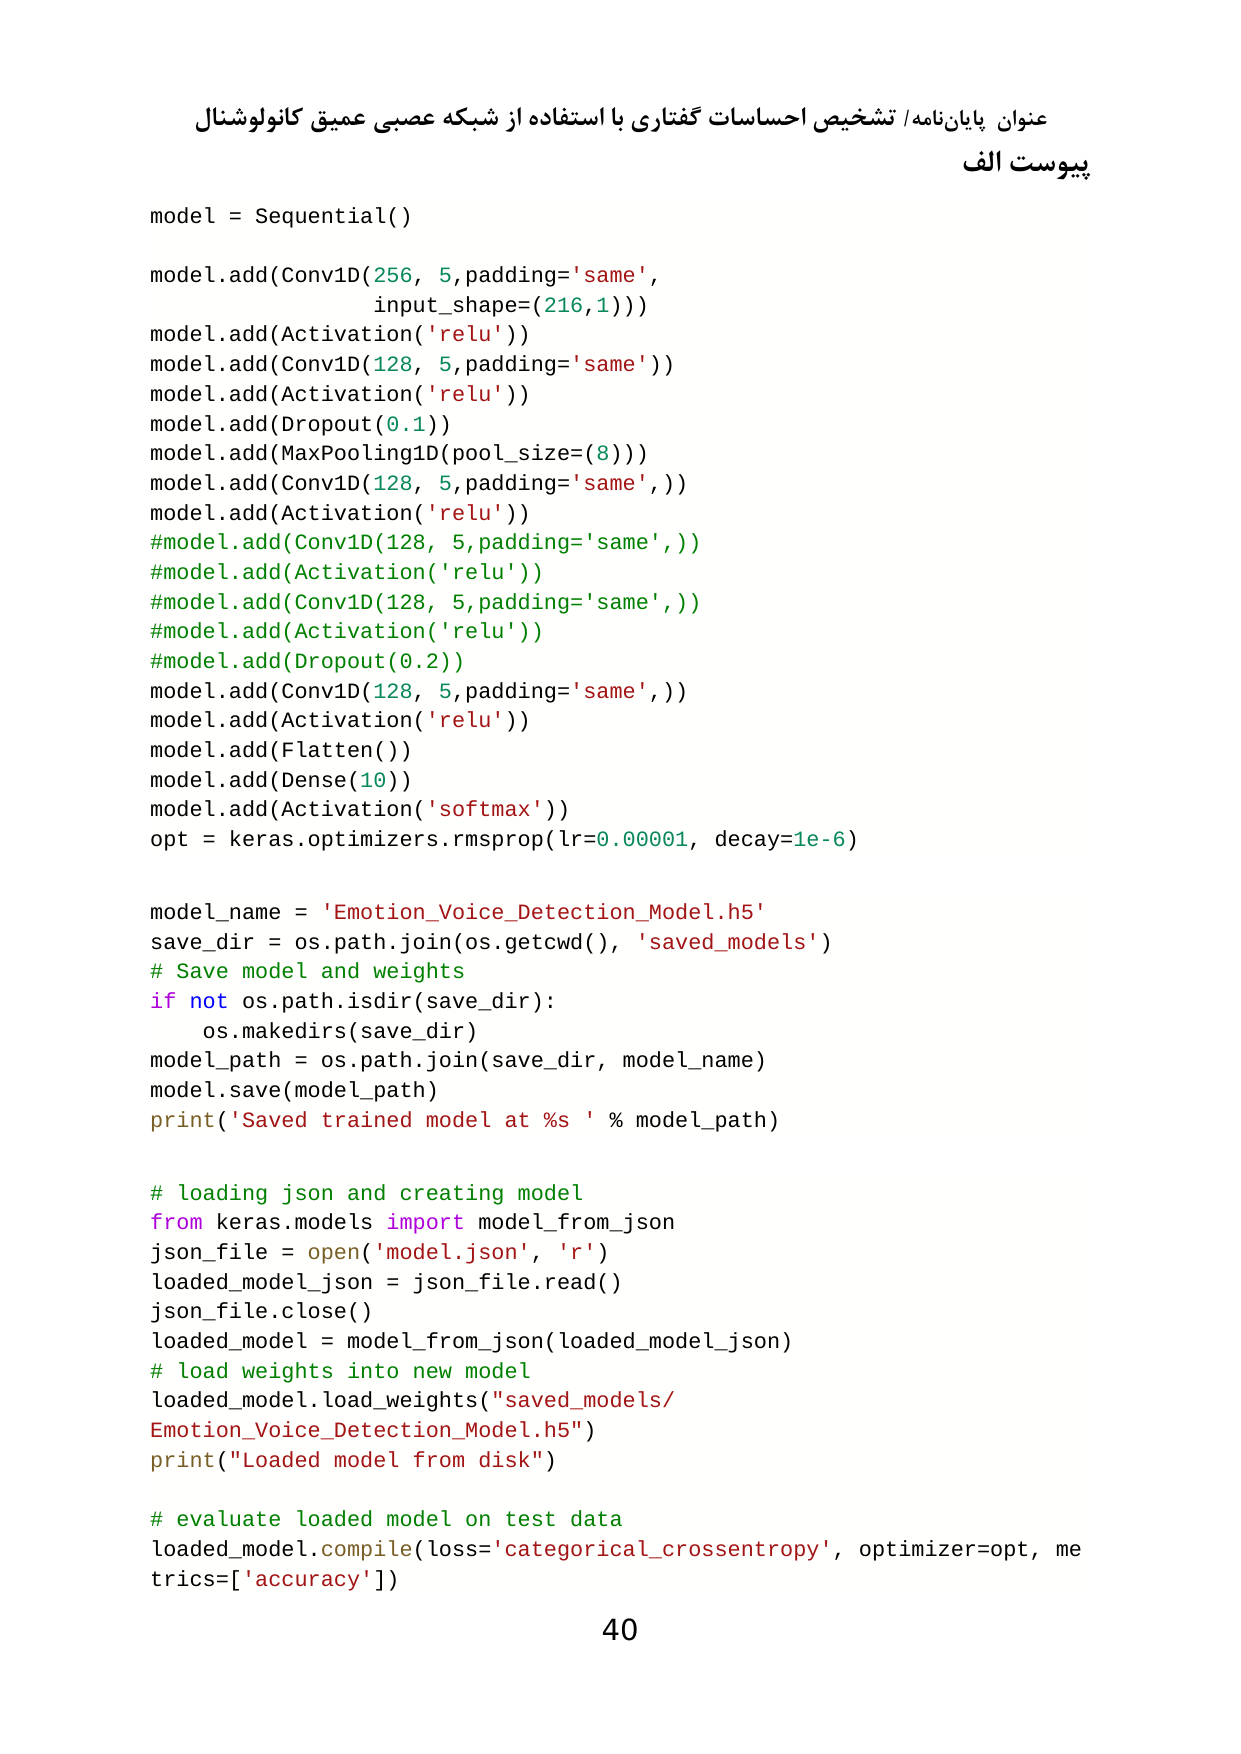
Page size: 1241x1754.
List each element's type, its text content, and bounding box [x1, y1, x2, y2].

text if not os.path.isdir(save_dir): [150, 985, 1090, 1015]
text json_file.close() [150, 1296, 1090, 1325]
text from keras.models import model_from_json [150, 1207, 1090, 1236]
text input_shape=(216,1))) [150, 289, 1090, 319]
text model.add(Activation('relu')) [150, 378, 1090, 408]
text # evaluate loaded model on test data [150, 1503, 1090, 1533]
text loaded_model.compile(loss='categorical_crossentropy', optimizer=opt, metrics=['accuracy']) [150, 1533, 1090, 1592]
text model.add(Conv1D(128, 5,padding='same',)) [150, 675, 1090, 705]
text json_file = open('model.json', 'r') [150, 1236, 1090, 1266]
text #model.add(Activation('relu')) [150, 616, 1090, 645]
text model.add(Conv1D(128, 5,padding='same',)) [150, 467, 1090, 497]
text model.add(Conv1D(128, 5,padding='same')) [150, 348, 1090, 378]
text #model.add(Conv1D(128, 5,padding='same',)) [150, 586, 1090, 616]
text # load weights into new model [150, 1355, 1090, 1385]
text loaded_model.load_weights("saved_models/Emotion_Voice_Detection_Model.h5") [150, 1385, 1090, 1444]
text model_name = 'Emotion_Voice_Detection_Model.h5' [150, 896, 1090, 926]
title پيوست الف [150, 150, 1090, 183]
text model_path = os.path.join(save_dir, model_name) [150, 1045, 1090, 1074]
text model.add(Flatten()) [150, 734, 1090, 764]
text loaded_model = model_from_json(loaded_model_json) [150, 1325, 1090, 1355]
text model.add(Activation('softmax')) [150, 794, 1090, 823]
text #model.add(Activation('relu')) [150, 556, 1090, 586]
text model.add(Activation('relu')) [150, 497, 1090, 527]
text print("Loaded model from disk") [150, 1444, 1090, 1474]
text model.add(Activation('relu')) [150, 705, 1090, 734]
text model.add(MaxPooling1D(pool_size=(8))) [150, 437, 1090, 467]
text model.add(Dropout(0.1)) [150, 408, 1090, 437]
text model = Sequential() [150, 200, 1090, 230]
text # Save model and weights [150, 956, 1090, 985]
text print('Saved trained model at %s ' % model_path) [150, 1104, 1090, 1134]
text os.makedirs(save_dir) [150, 1015, 1090, 1045]
text # loading json and creating model [150, 1177, 1090, 1207]
text save_dir = os.path.join(os.getcwd(), 'saved_models') [150, 926, 1090, 956]
text model.add(Activation('relu')) [150, 319, 1090, 348]
text model.save(model_path) [150, 1074, 1090, 1104]
text #model.add(Dropout(0.2)) [150, 645, 1090, 675]
text #model.add(Conv1D(128, 5,padding='same',)) [150, 527, 1090, 556]
text model.add(Dense(10)) [150, 764, 1090, 794]
text opt = keras.optimizers.rmsprop(lr=0.00001, decay=1e-6) [150, 823, 1090, 853]
text model.add(Conv1D(256, 5,padding='same', [150, 259, 1090, 289]
text loaded_model_json = json_file.read() [150, 1266, 1090, 1296]
